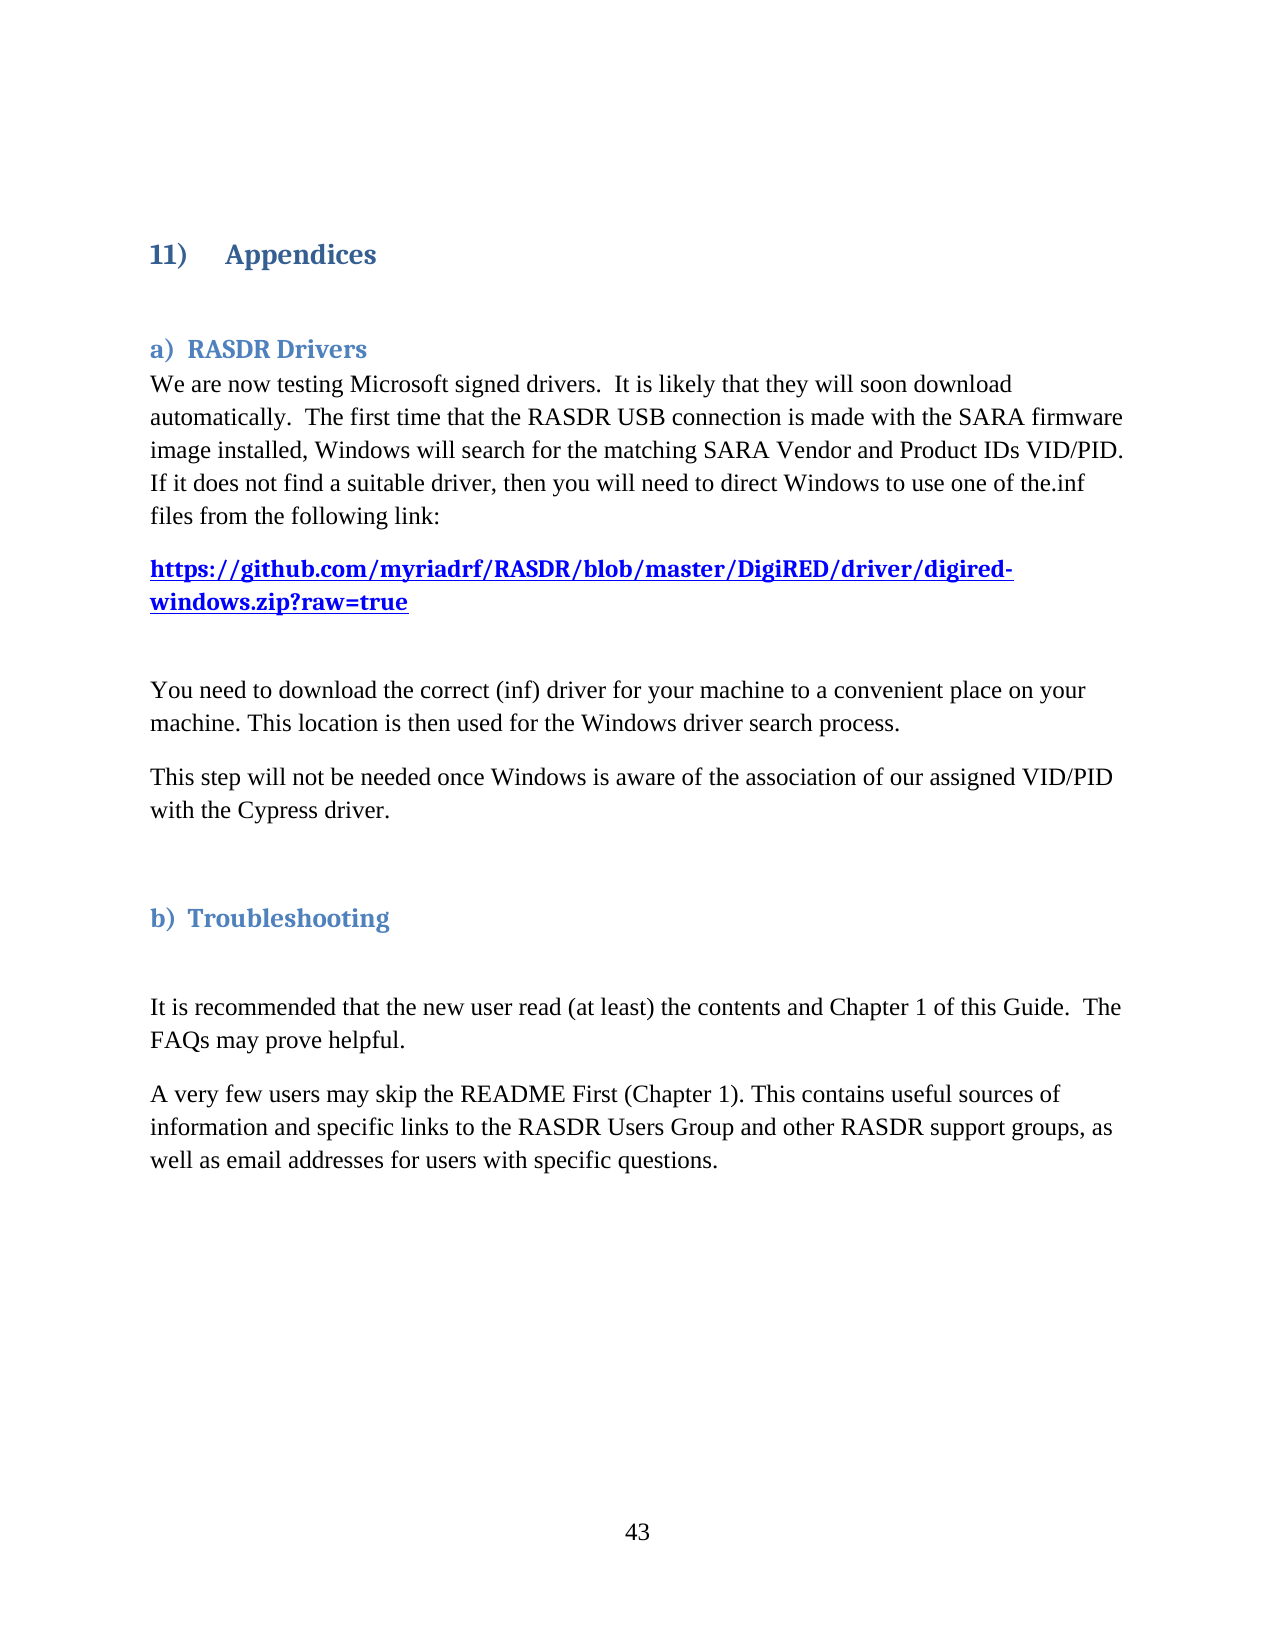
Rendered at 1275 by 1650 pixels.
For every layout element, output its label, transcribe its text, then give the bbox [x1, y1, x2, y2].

text A very few users may skip the README First (Chapter 1). This contains useful sources of information and specific links to the RASDR Users Group and other RASDR support groups, as well as email addresses for users with specific questions. [150, 1079, 1125, 1174]
subtitle Appendices [150, 238, 1125, 272]
text It is recommended that the new user read (at least) the contents and Chapter 1 of this Guide. The FAQs may prove helpful. [150, 992, 1125, 1054]
subtitle https://github.com/myriadrf/RASDR/blob/master/DigiRED/driver/digired-windows.zip?raw=true [150, 555, 1125, 617]
text We are now testing Microsoft signed drivers. It is likely that they will soon download automatically. The first time that the RASDR USB connection is made with the SARA firmware image installed, Windows will search for the matching SARA Vendor and Product IDs VID/PID. If it does not find a suitable driver, then you will need to direct Windows to use one of the.inf files from the following link: [150, 369, 1125, 530]
subtitle RASDR Drivers [150, 334, 1125, 365]
text You need to download the correct (inf) driver for your machine to a convenient place on your machine. This location is then used for the Windows driver search process. [150, 675, 1125, 737]
subtitle Troubleshooting [150, 903, 1125, 934]
text This step will not be needed once Windows is aware of the association of our assigned VID/PID with the Cypress driver. [150, 762, 1125, 824]
